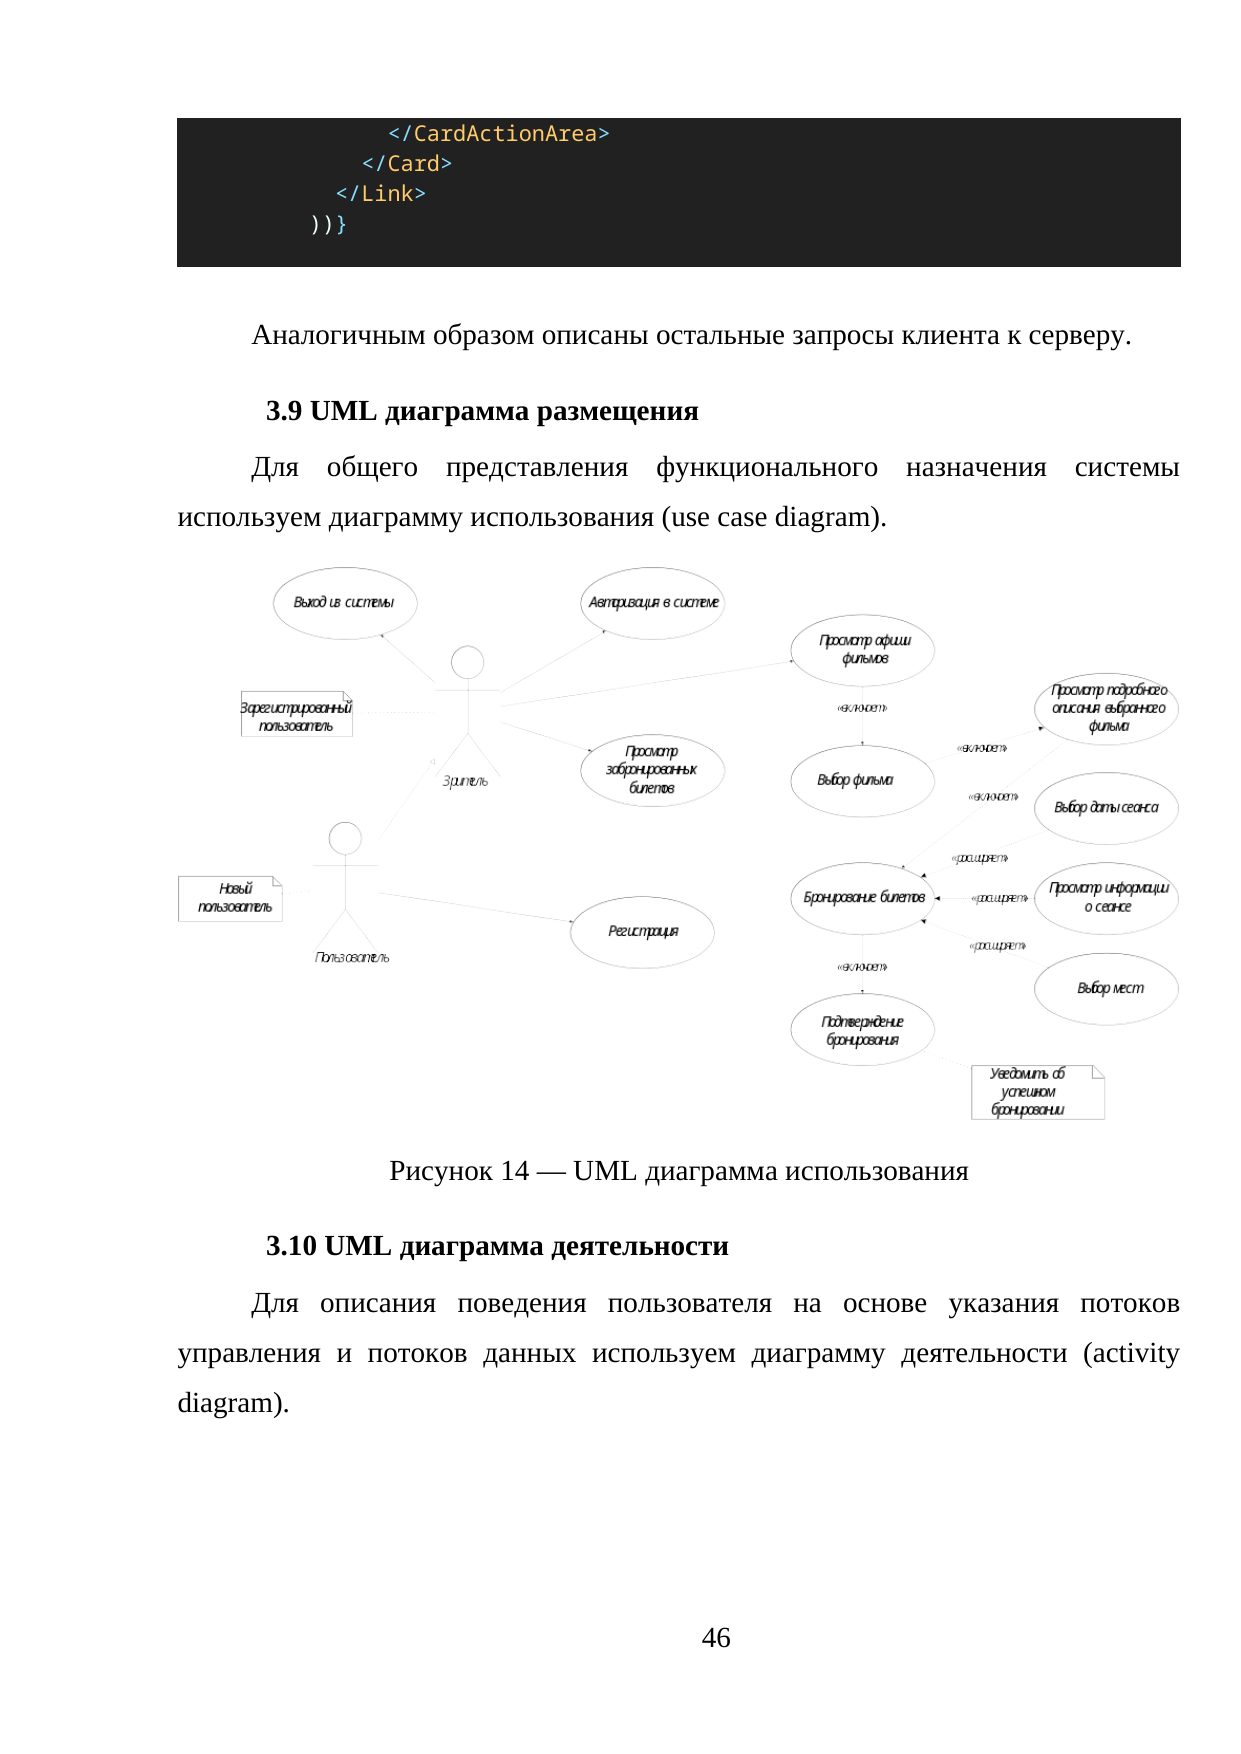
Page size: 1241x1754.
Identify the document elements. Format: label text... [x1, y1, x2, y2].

subtitle UML диаграмма размещения [266, 393, 1181, 426]
text Аналогичным образом описаны остальные запросы клиента к серверу. [177, 317, 1181, 351]
text </CardActionArea> [177, 118, 1181, 148]
text ))} [177, 207, 1181, 237]
text Рисунок 14 — UML диаграмма использования [177, 1153, 1181, 1186]
text </Card> [177, 148, 1181, 178]
subtitle UML диаграмма деятельности [266, 1228, 1181, 1262]
text </Link> [177, 178, 1181, 207]
text Для общего представления функционального назначения системы используем диаграмму использования (use case diagram). [177, 449, 1181, 533]
text Для описания поведения пользователя на основе указания потоков управления и потоков данных используем диаграмму деятельности (activity diagram). [177, 1285, 1181, 1419]
